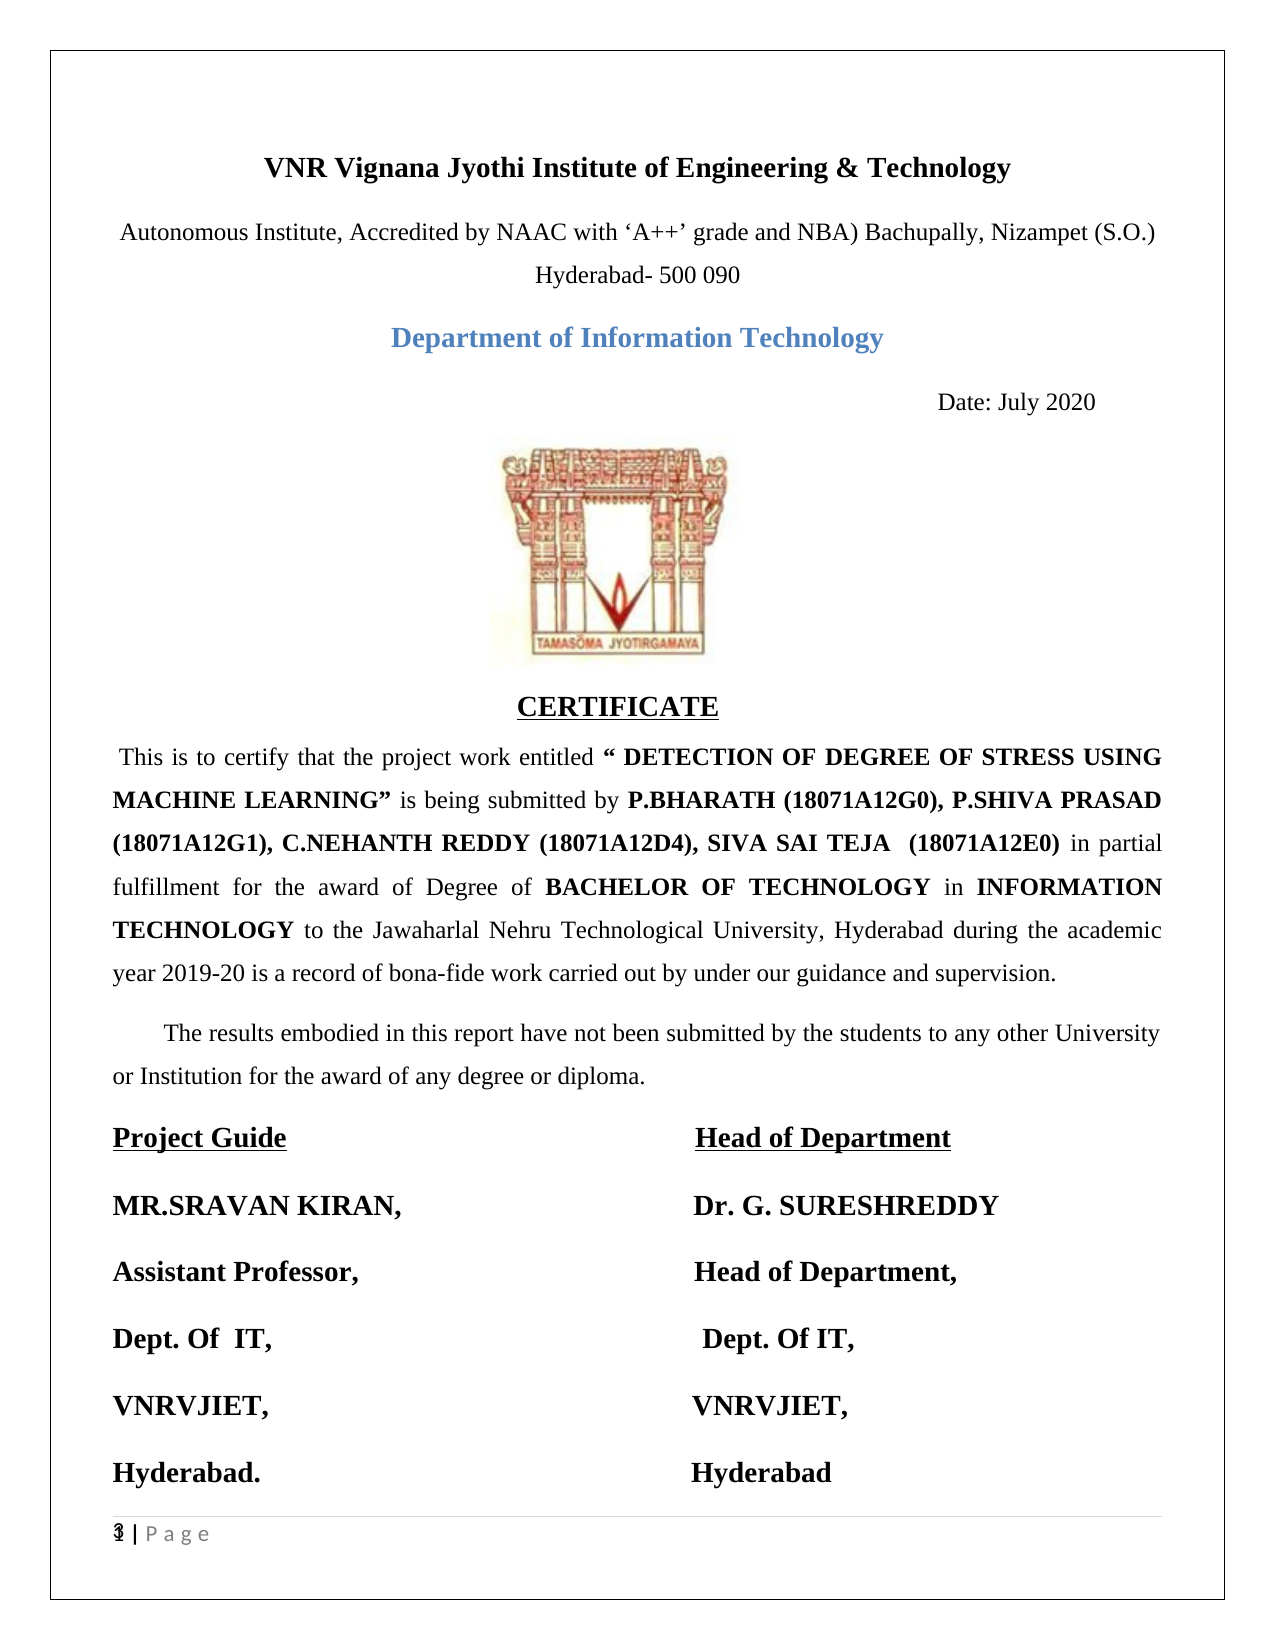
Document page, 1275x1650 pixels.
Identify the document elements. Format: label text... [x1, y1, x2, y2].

text VNR Vignana Jyothi Institute of Engineering & Technology [112, 150, 1162, 183]
text Department of Information Technology [112, 320, 1162, 353]
text The results embodied in this report have not been submitted by the students to any other University or Institution for the award of any degree or diploma. [112, 1018, 1162, 1089]
text CERTIFICATE [487, 689, 1162, 723]
text Dept. Of IT, Dept. Of IT, [112, 1322, 1162, 1355]
text Project Guide Head of Department [112, 1121, 1162, 1154]
text Assistant Professor, Head of Department, [112, 1254, 1162, 1288]
picture [487, 434, 746, 671]
text This is to certify that the project work entitled “ DETECTION OF DEGREE OF STRESS USING MACHINE LEARNING” is being submitted by P.BHARATH (18071A12G0), P.SHIVA PRASAD (18071A12G1), C.NEHANTH REDDY (18071A12D4), SIVA SAI TEJA (18071A12E0) in partial fulfillment for the award of Degree of BACHELOR OF TECHNOLOGY in INFORMATION TECHNOLOGY to the Jawaharlal Nehru Technological University, Hyderabad during the academic year 2019-20 is a record of bona-fide work carried out by under our guidance and supervision. [112, 742, 1162, 987]
text Date: July 2020 [937, 387, 1162, 416]
text MR.SRAVAN KIRAN, Dr. G. SURESHREDDY [112, 1188, 1162, 1221]
text VNRVJIET, VNRVJIET, [112, 1388, 1162, 1422]
text Hyderabad. Hyderabad [112, 1456, 1162, 1489]
text Autonomous Institute, Accredited by NAAC with ‘A++’ grade and NBA) Bachupally, Nizampet (S.O.) Hyderabad- 500 090 [112, 217, 1162, 289]
